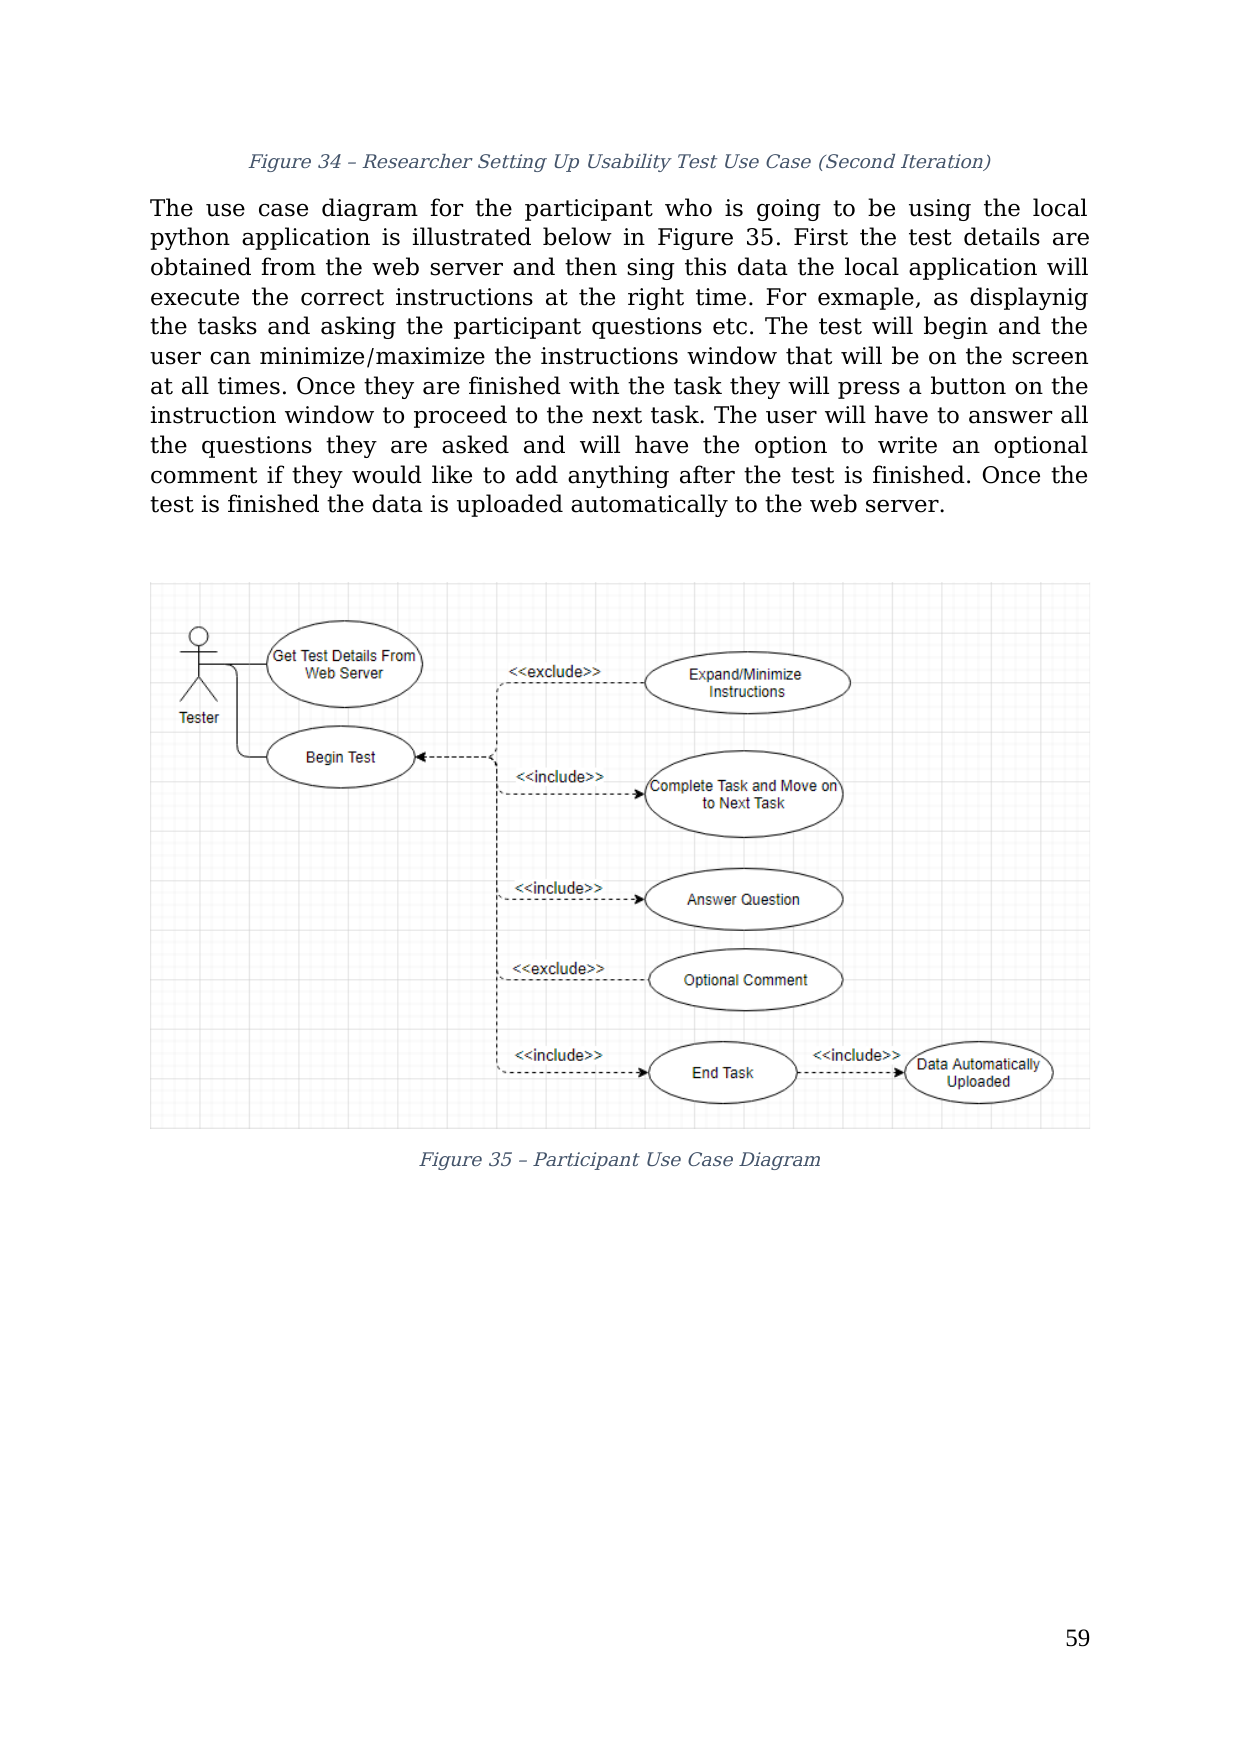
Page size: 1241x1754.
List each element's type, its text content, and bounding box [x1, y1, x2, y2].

picture [150, 582, 1091, 1129]
text Figure 34 – Researcher Setting Up Usability Test Use Case (Second Iteration) [150, 150, 1090, 172]
text Figure 35 – Participant Use Case Diagram [150, 1148, 1090, 1170]
text The use case diagram for the participant who is going to be using the local python application is illustrated below in Figure 35. First the test details are obtained from the web server and then sing this data the local application will execute the correct instructions at the right time. For exmaple, as displaynig the tasks and asking the participant questions etc. The test will begin and the user can minimize/maximize the instructions window that will be on the screen at all times. Once they are finished with the task they will press a button on the instruction window to proceed to the next task. The user will have to answer all the questions they are asked and will have the option to write an optional comment if they would like to add anything after the test is finished. Once the test is finished the data is uploaded automatically to the web server. [150, 193, 1090, 518]
